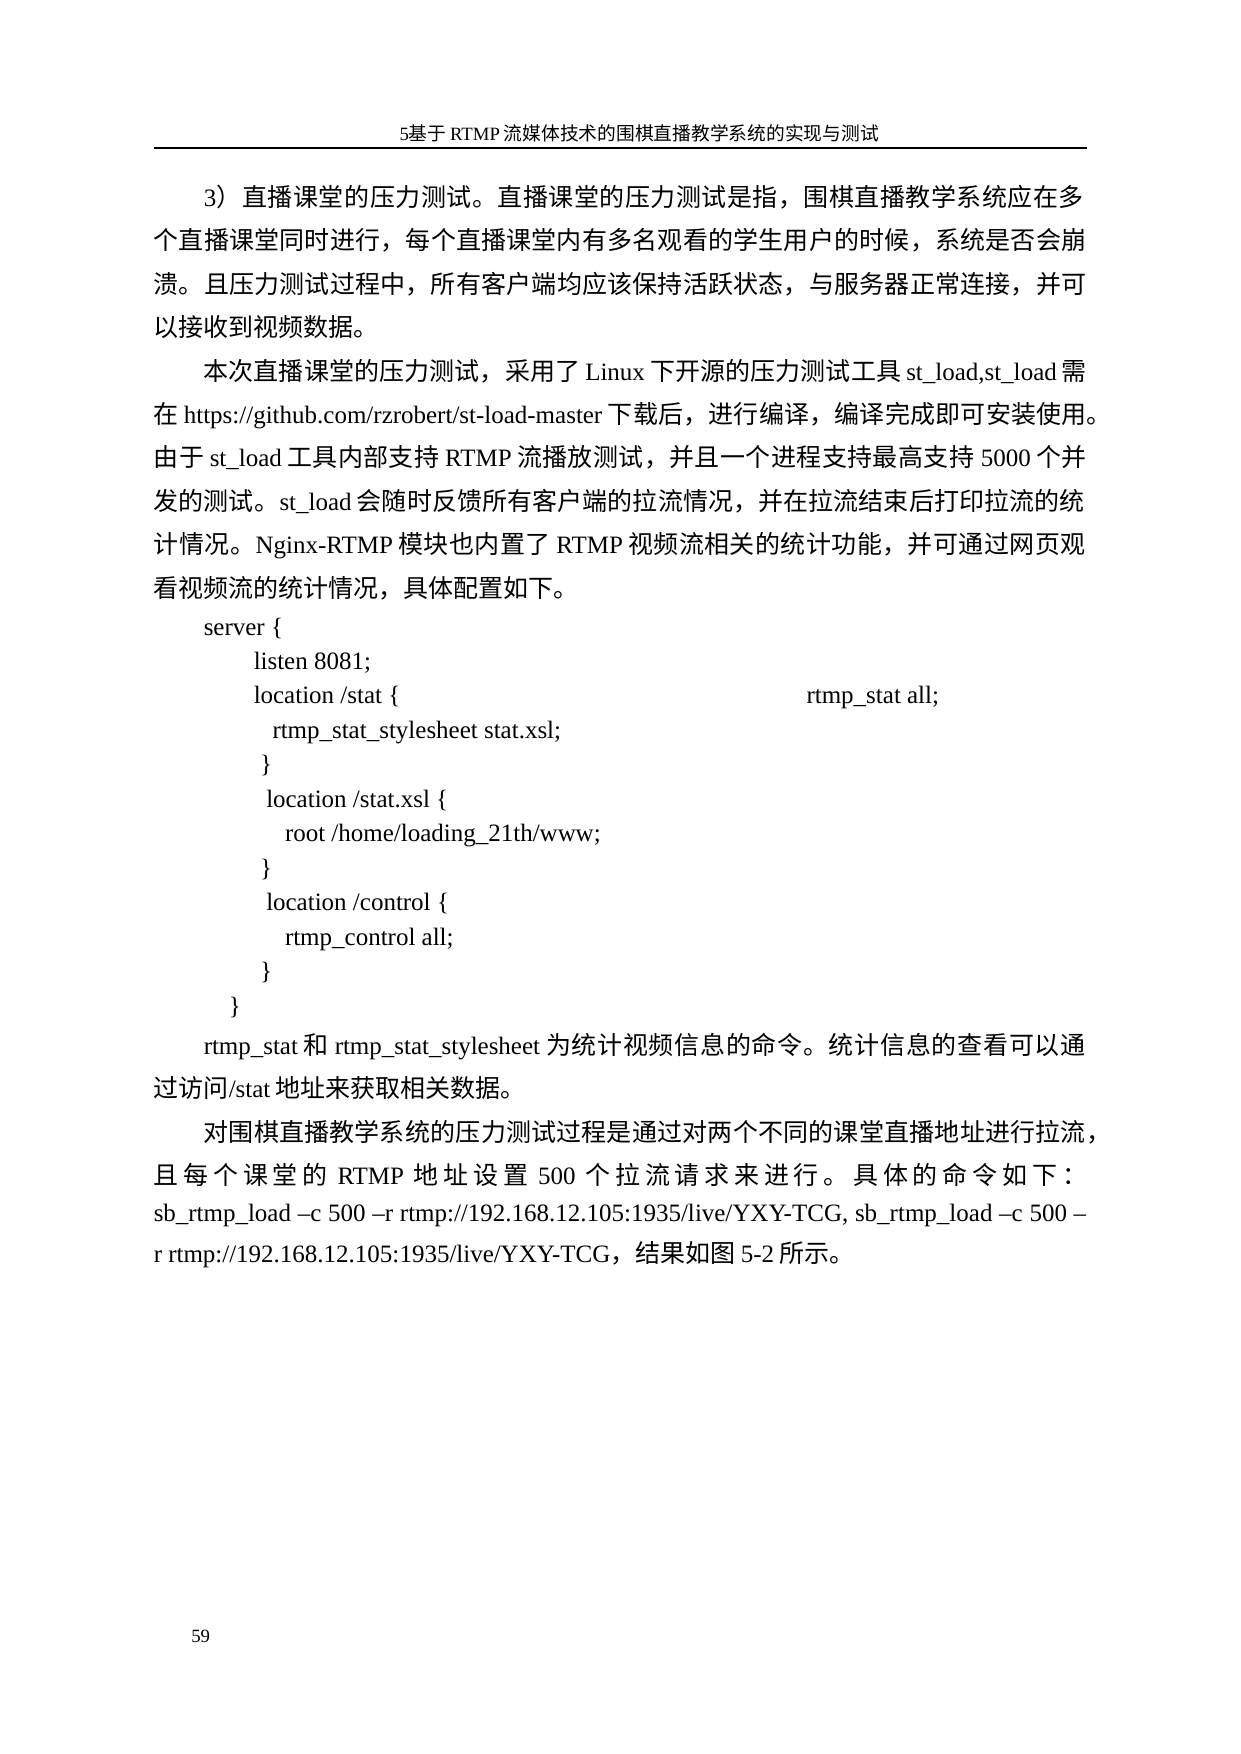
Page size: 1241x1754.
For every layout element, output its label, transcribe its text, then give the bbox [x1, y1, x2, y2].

text rtmp_stat_stylesheet stat.xsl; [153, 715, 1087, 744]
text } [153, 956, 1087, 985]
text root /home/loading_21th/www; [153, 818, 1087, 847]
text location /control { [153, 887, 1087, 916]
text } [153, 991, 1087, 1019]
text 3）直播课堂的压力测试。直播课堂的压力测试是指，围棋直播教学系统应在多个直播课堂同时进行，每个直播课堂内有多名观看的学生用户的时候，系统是否会崩溃。且压力测试过程中，所有客户端均应该保持活跃状态，与服务器正常连接，并可以接收到视频数据。 [153, 177, 1087, 344]
text rtmp_stat和rtmp_stat_stylesheet为统计视频信息的命令。统计信息的查看可以通过访问/stat地址来获取相关数据。 [153, 1025, 1087, 1105]
text location /stat { rtmp_stat all; [153, 681, 1087, 709]
text server { [153, 612, 1087, 640]
text 对围棋直播教学系统的压力测试过程是通过对两个不同的课堂直播地址进行拉流，且每个课堂的RTMP地址设置500个拉流请求来进行。具体的命令如下： sb_rtmp_load –c 500 –r rtmp://192.168.12.105:1935/live/YXY-TCG, sb_rtmp_load –c 500 –r rtmp://192.168.12.105:1935/live/YXY-TCG，结果如图5-2所示。 [153, 1112, 1087, 1270]
text listen 8081; [153, 646, 1087, 675]
text } [153, 853, 1087, 882]
text location /stat.xsl { [153, 784, 1087, 813]
text 本次直播课堂的压力测试，采用了Linux下开源的压力测试工具st_load,st_load需在https://github.com/rzrobert/st-load-master下载后，进行编译，编译完成即可安装使用。由于st_load工具内部支持RTMP流播放测试，并且一个进程支持最高支持5000个并发的测试。st_load会随时反馈所有客户端的拉流情况，并在拉流结束后打印拉流的统计情况。Nginx-RTMP模块也内置了RTMP视频流相关的统计功能，并可通过网页观看视频流的统计情况，具体配置如下。 [153, 351, 1087, 604]
text rtmp_control all; [153, 922, 1087, 951]
text } [153, 749, 1087, 778]
